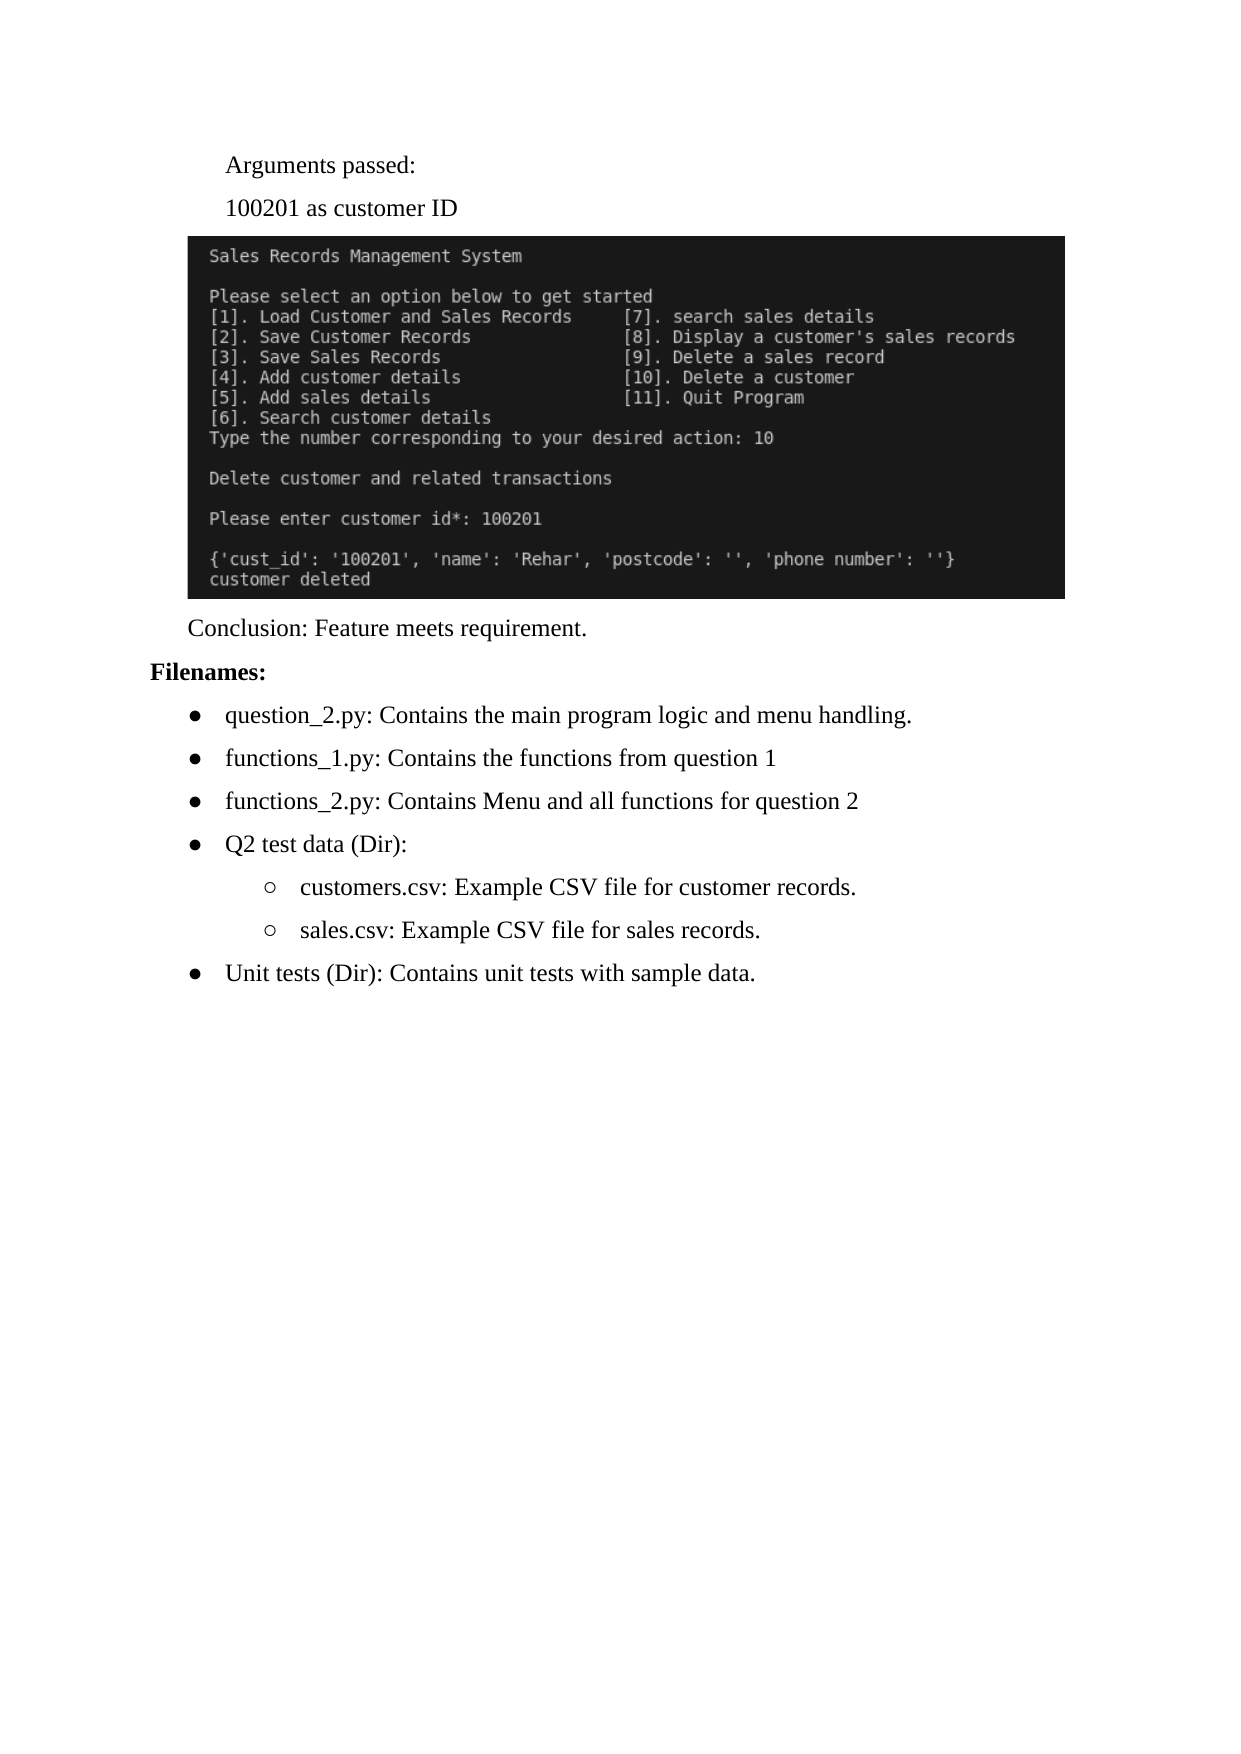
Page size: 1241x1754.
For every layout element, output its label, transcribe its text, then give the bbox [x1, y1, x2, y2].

list functions_1.py: Contains the functions from question 1 [187, 743, 1090, 772]
list Unit tests (Dir): Contains unit tests with sample data. [187, 958, 1090, 987]
picture [187, 236, 1065, 599]
text Arguments passed: [150, 150, 1090, 179]
text Conclusion: Feature meets requirement. [187, 613, 1090, 642]
list question_2.py: Contains the main program logic and menu handling. [187, 700, 1090, 728]
subtitle Filenames: [150, 657, 1090, 685]
list Q2 test data (Dir): [187, 829, 1090, 858]
list functions_2.py: Contains Menu and all functions for question 2 [187, 786, 1090, 815]
list sales.csv: Example CSV file for sales records. [262, 915, 1090, 944]
text 100201 as customer ID [150, 193, 1090, 222]
list customers.csv: Example CSV file for customer records. [262, 872, 1090, 901]
